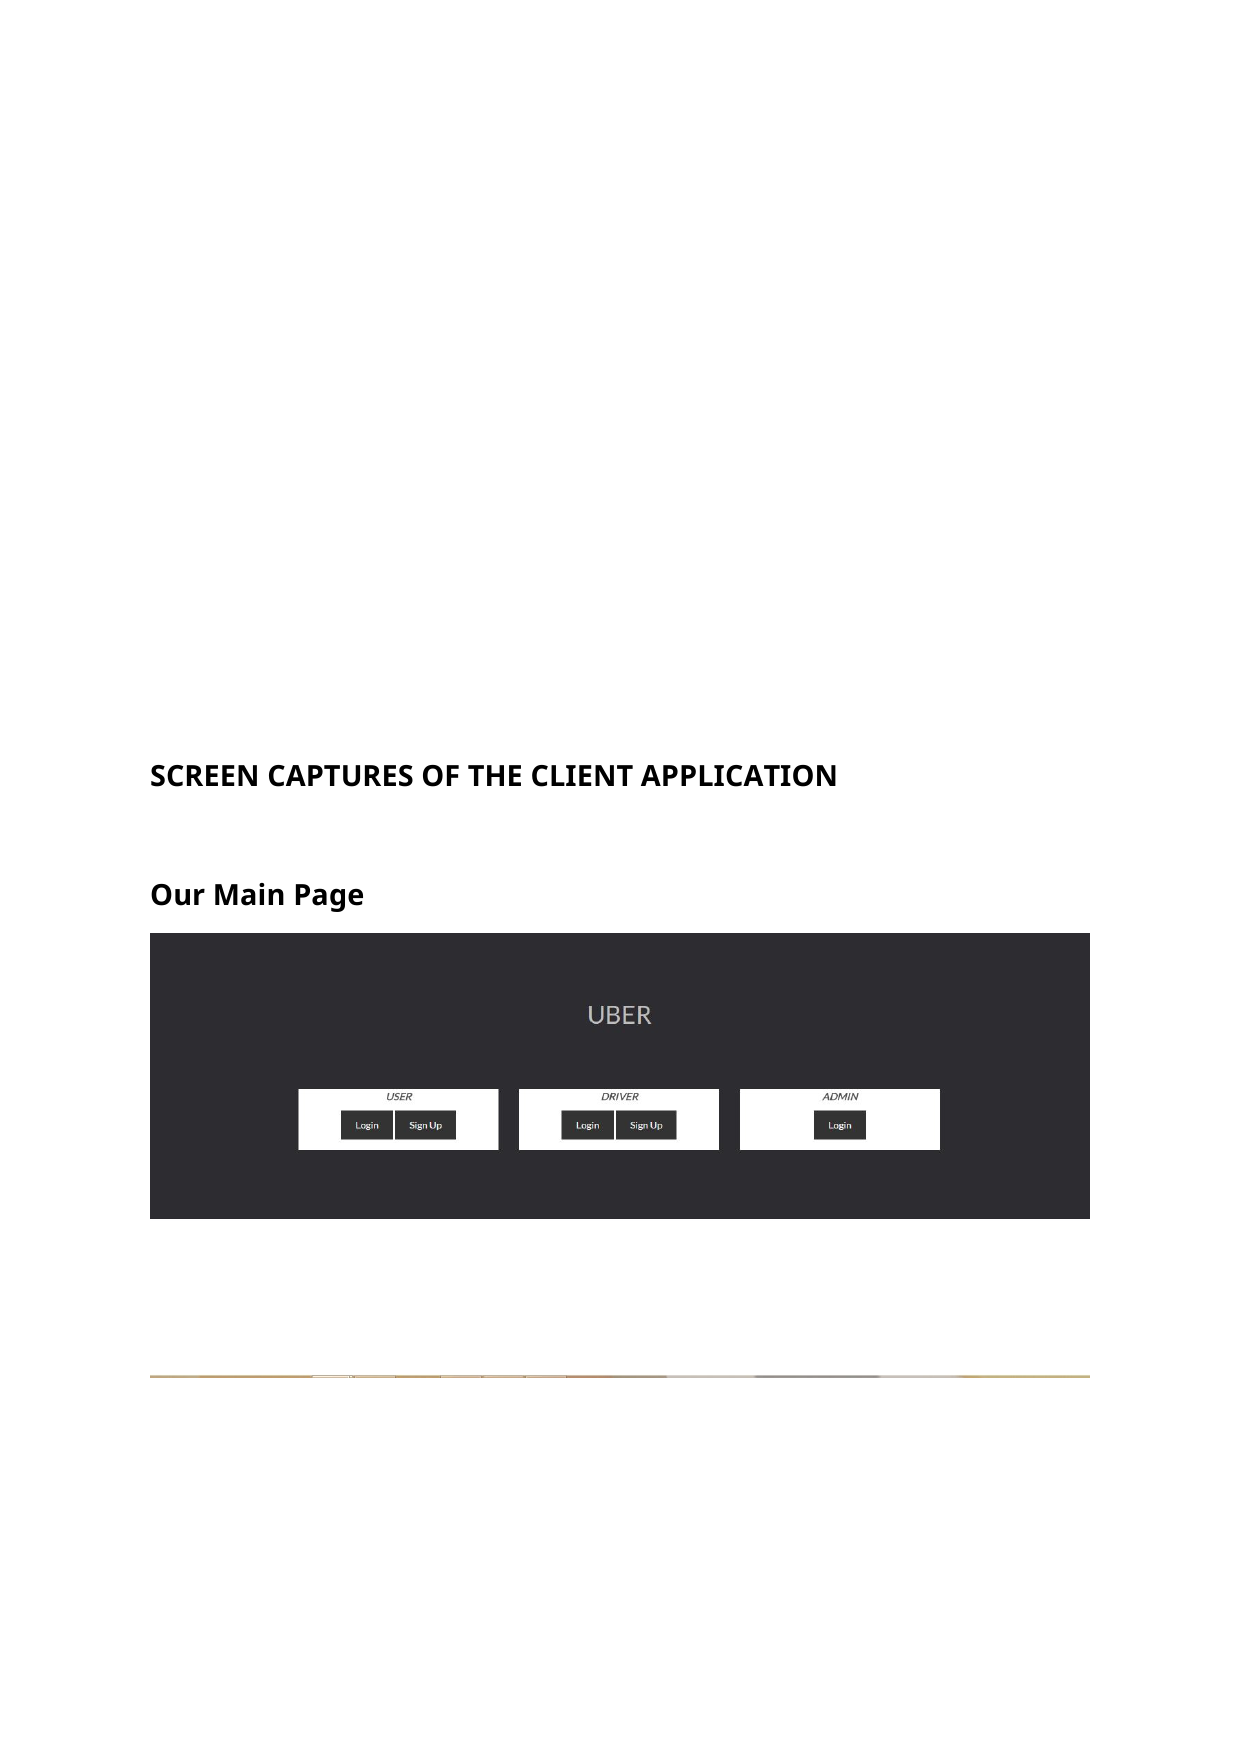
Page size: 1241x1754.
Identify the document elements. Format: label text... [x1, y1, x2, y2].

text SCREEN CAPTURES OF THE CLIENT APPLICATION [150, 755, 1083, 795]
picture [150, 933, 1090, 1378]
text Our Main Page [150, 874, 1083, 914]
